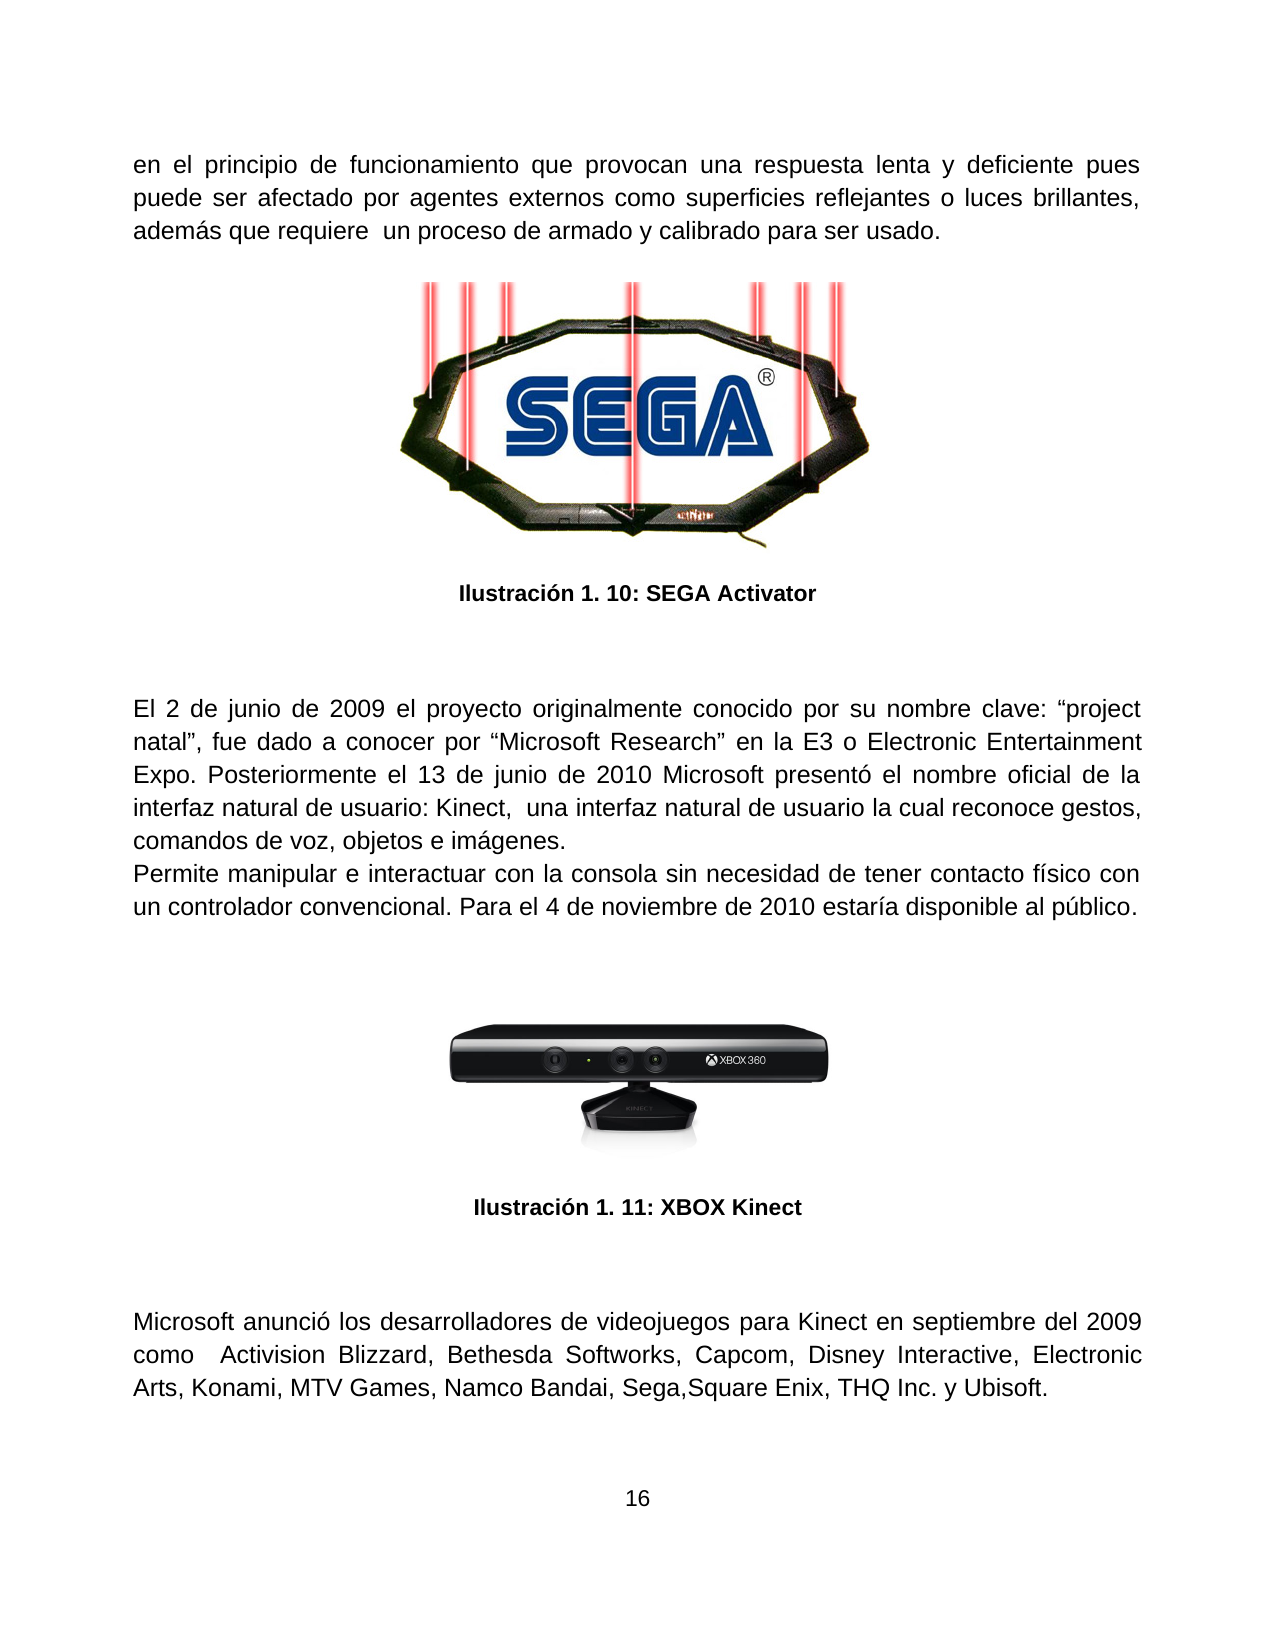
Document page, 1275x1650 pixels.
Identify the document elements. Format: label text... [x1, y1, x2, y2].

text Microsoft anunció los desarrolladores de videojuegos para Kinect en septiembre del 2009 como Activision Blizzard, Bethesda Softworks, Capcom, Disney Interactive, Electronic Arts, Konami, MTV Games, Namco Bandai, Sega,Square Enix, THQ Inc. y Ubisoft. [133, 1307, 1142, 1402]
text Permite manipular e interactuar con la consola sin necesidad de tener contacto físico con un controlador convencional. Para el 4 de noviembre de 2010 estaría disponible al público. [133, 887, 1142, 921]
text Ilustración 1. 10: SEGA Activator [133, 580, 1142, 607]
text El 2 de junio de 2009 el proyecto originalmente conocido por su nombre clave: “project natal”, fue dado a conocer por “Microsoft Research” en la E3 o Electronic Entertainment Expo. Posteriormente el 13 de junio de 2010 Microsoft presentó el nombre oficial de la interfaz natural de usuario: Kinect, una interfaz natural de usuario la cual reconoce gestos, comandos de voz, objetos e imágenes. [133, 821, 1142, 854]
text El 2 de junio de 2009 el proyecto originalmente conocido por su nombre clave: “project natal”, fue dado a conocer por “Microsoft Research” en la E3 o Electronic Entertainment Expo. Posteriormente el 13 de junio de 2010 Microsoft presentó el nombre oficial de la interfaz natural de usuario: Kinect, una interfaz natural de usuario la cual reconoce gestos, comandos de voz, objetos e imágenes. [133, 694, 1142, 760]
text Ilustración 1. 11: XBOX Kinect [133, 1194, 1142, 1220]
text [133, 150, 1142, 245]
picture [392, 282, 883, 577]
picture [390, 957, 885, 1190]
